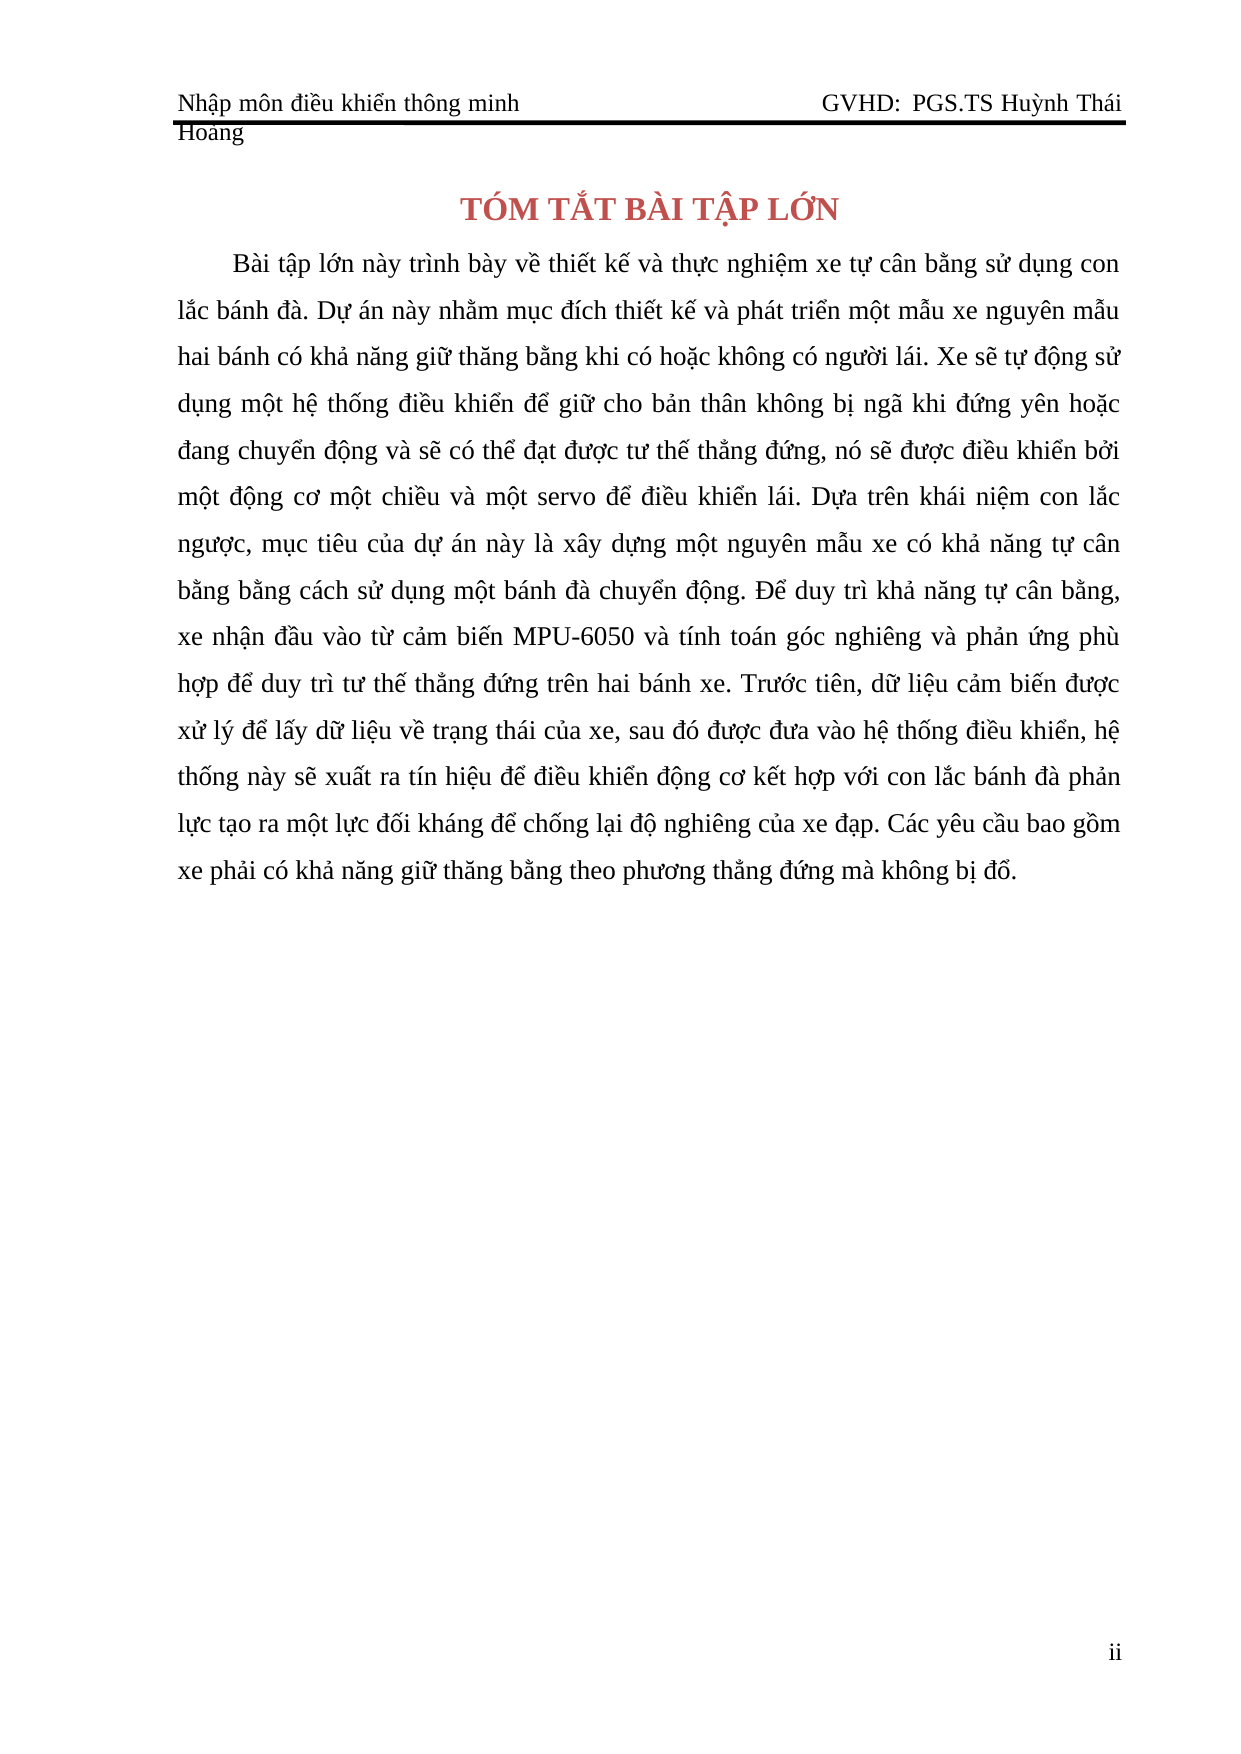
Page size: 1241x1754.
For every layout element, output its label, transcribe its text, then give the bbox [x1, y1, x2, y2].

text TÓM TẮT BÀI TẬP LỚN [177, 190, 1122, 228]
text Bài tập lớn này trình bày về thiết kế và thực nghiệm xe tự cân bằng sử dụng con lắc bánh đà. Dự án này nhằm mục đích thiết kế và phát triển một mẫu xe nguyên mẫu hai bánh có khả năng giữ thăng bằng khi có hoặc không có người lái. Xe sẽ tự động sử dụng một hệ thống điều khiển để giữ cho bản thân không bị ngã khi đứng yên hoặc đang chuyển động và sẽ có thể đạt được tư thế thẳng đứng, nó sẽ được điều khiển bởi một động cơ một chiều và một servo để điều khiển lái. Dựa trên khái niệm con lắc ngược, mục tiêu của dự án này là xây dựng một nguyên mẫu xe có khả năng tự cân bằng bằng cách sử dụng một bánh đà chuyển động. Để duy trì khả năng tự cân bằng, xe nhận đầu vào từ cảm biến MPU-6050 và tính toán góc nghiêng và phản ứng phù hợp để duy trì tư thế thẳng đứng trên hai bánh xe. Trước tiên, dữ liệu cảm biến được xử lý để lấy dữ liệu về trạng thái của xe, sau đó được đưa vào hệ thống điều khiển, hệ thống này sẽ xuất ra tín hiệu để điều khiển động cơ kết hợp với con lắc bánh đà phản lực tạo ra một lực đối kháng để chống lại độ nghiêng của xe đạp. Các yêu cầu bao gồm xe phải có khả năng giữ thăng bằng theo phương thẳng đứng mà không bị đổ. [177, 247, 1122, 885]
